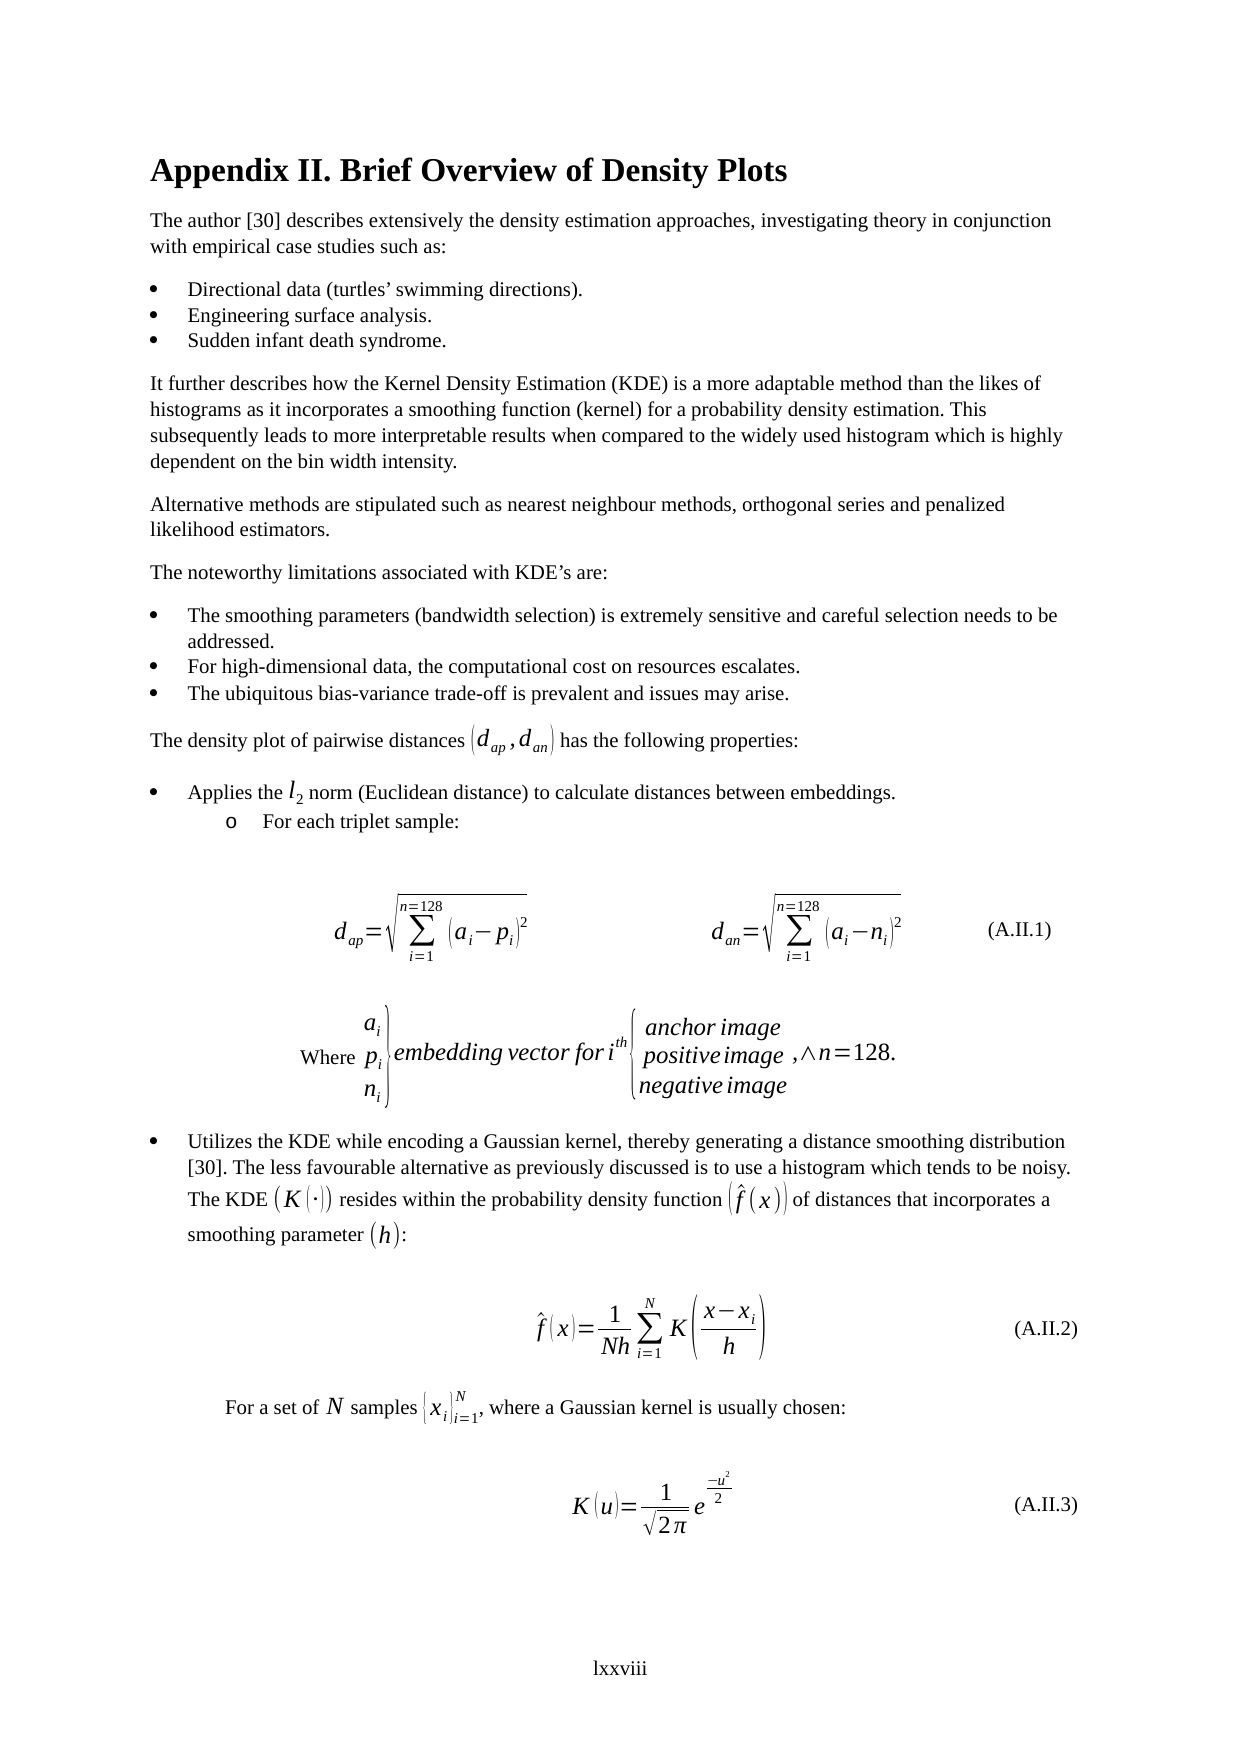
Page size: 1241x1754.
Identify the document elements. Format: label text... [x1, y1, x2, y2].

table_header [225, 1268, 1003, 1387]
text The author [30] describes extensively the density estimation approaches, investigating theory in conjunction with empirical case studies such as: [150, 208, 1090, 258]
list The ubiquitous bias-variance trade-off is prevalent and issues may arise. [150, 680, 1090, 704]
text The noteworthy limitations associated with KDE’s are: [150, 560, 1090, 584]
table_header (A.II.3) [1003, 1445, 1089, 1564]
list Sudden infant death syndrome. [150, 328, 1090, 352]
text Where [150, 1004, 1090, 1110]
list Engineering surface analysis. [150, 302, 1090, 327]
text Alternative methods are stipulated such as nearest neighbour methods, orthogonal series and penalized likelihood estimators. [150, 491, 1090, 541]
subtitle Appendix II. Brief Overview of Density Plots [150, 150, 1090, 188]
list For a set of samples , where a Gaussian kernel is usually chosen: [225, 1387, 1090, 1426]
list Applies the norm (Euclidean distance) to calculate distances between embeddings. [150, 776, 1090, 808]
list Directional data (turtles’ swimming directions). [150, 277, 1090, 301]
table_header (A.II.1) [976, 854, 1089, 1004]
list For each triplet sample: [225, 809, 1090, 835]
text The density plot of pairwise distances has the following properties: [150, 723, 1090, 758]
list For high-dimensional data, the computational cost on resources escalates. [150, 654, 1090, 678]
table_header [225, 1445, 1003, 1564]
text It further describes how the Kernel Density Estimation (KDE) is a more adaptable method than the likes of histograms as it incorporates a smoothing function (kernel) for a probability density estimation. This subsequently leads to more interpretable results when compared to the widely used histogram which is highly dependent on the bin width intensity. [150, 371, 1090, 473]
list Utilizes the KDE while encoding a Gaussian kernel, thereby generating a distance smoothing distribution [30]. The less favourable alternative as previously discussed is to use a histogram which tends to be noisy. The KDE resides within the probability density function of distances that incorporates a smoothing parameter : [150, 1129, 1090, 1249]
table_header (A.II.2) [1003, 1268, 1089, 1387]
table_header [637, 854, 976, 1004]
table_header [225, 854, 637, 1004]
list The smoothing parameters (bandwidth selection) is extremely sensitive and careful selection needs to be addressed. [150, 603, 1090, 653]
